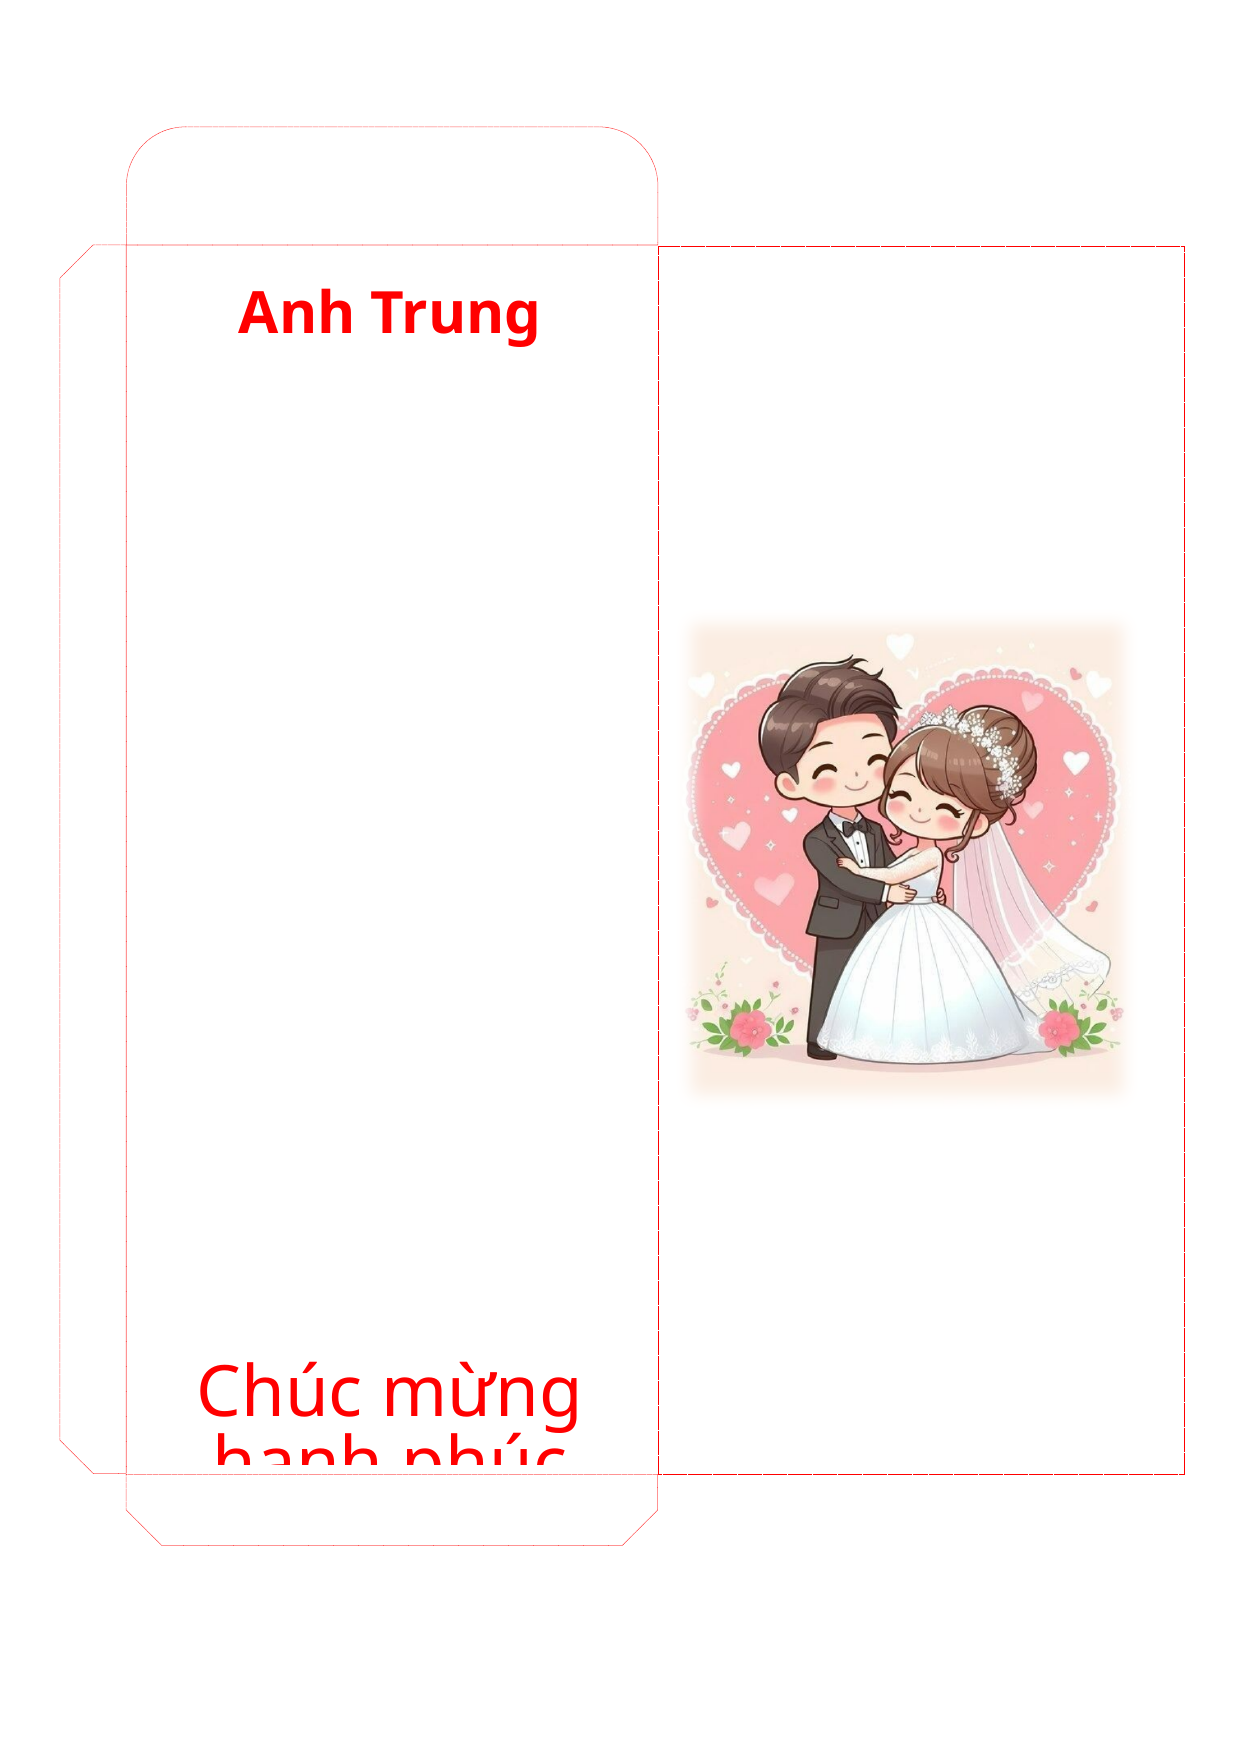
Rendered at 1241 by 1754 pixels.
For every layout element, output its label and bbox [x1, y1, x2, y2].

picture [702, 635, 1112, 1083]
